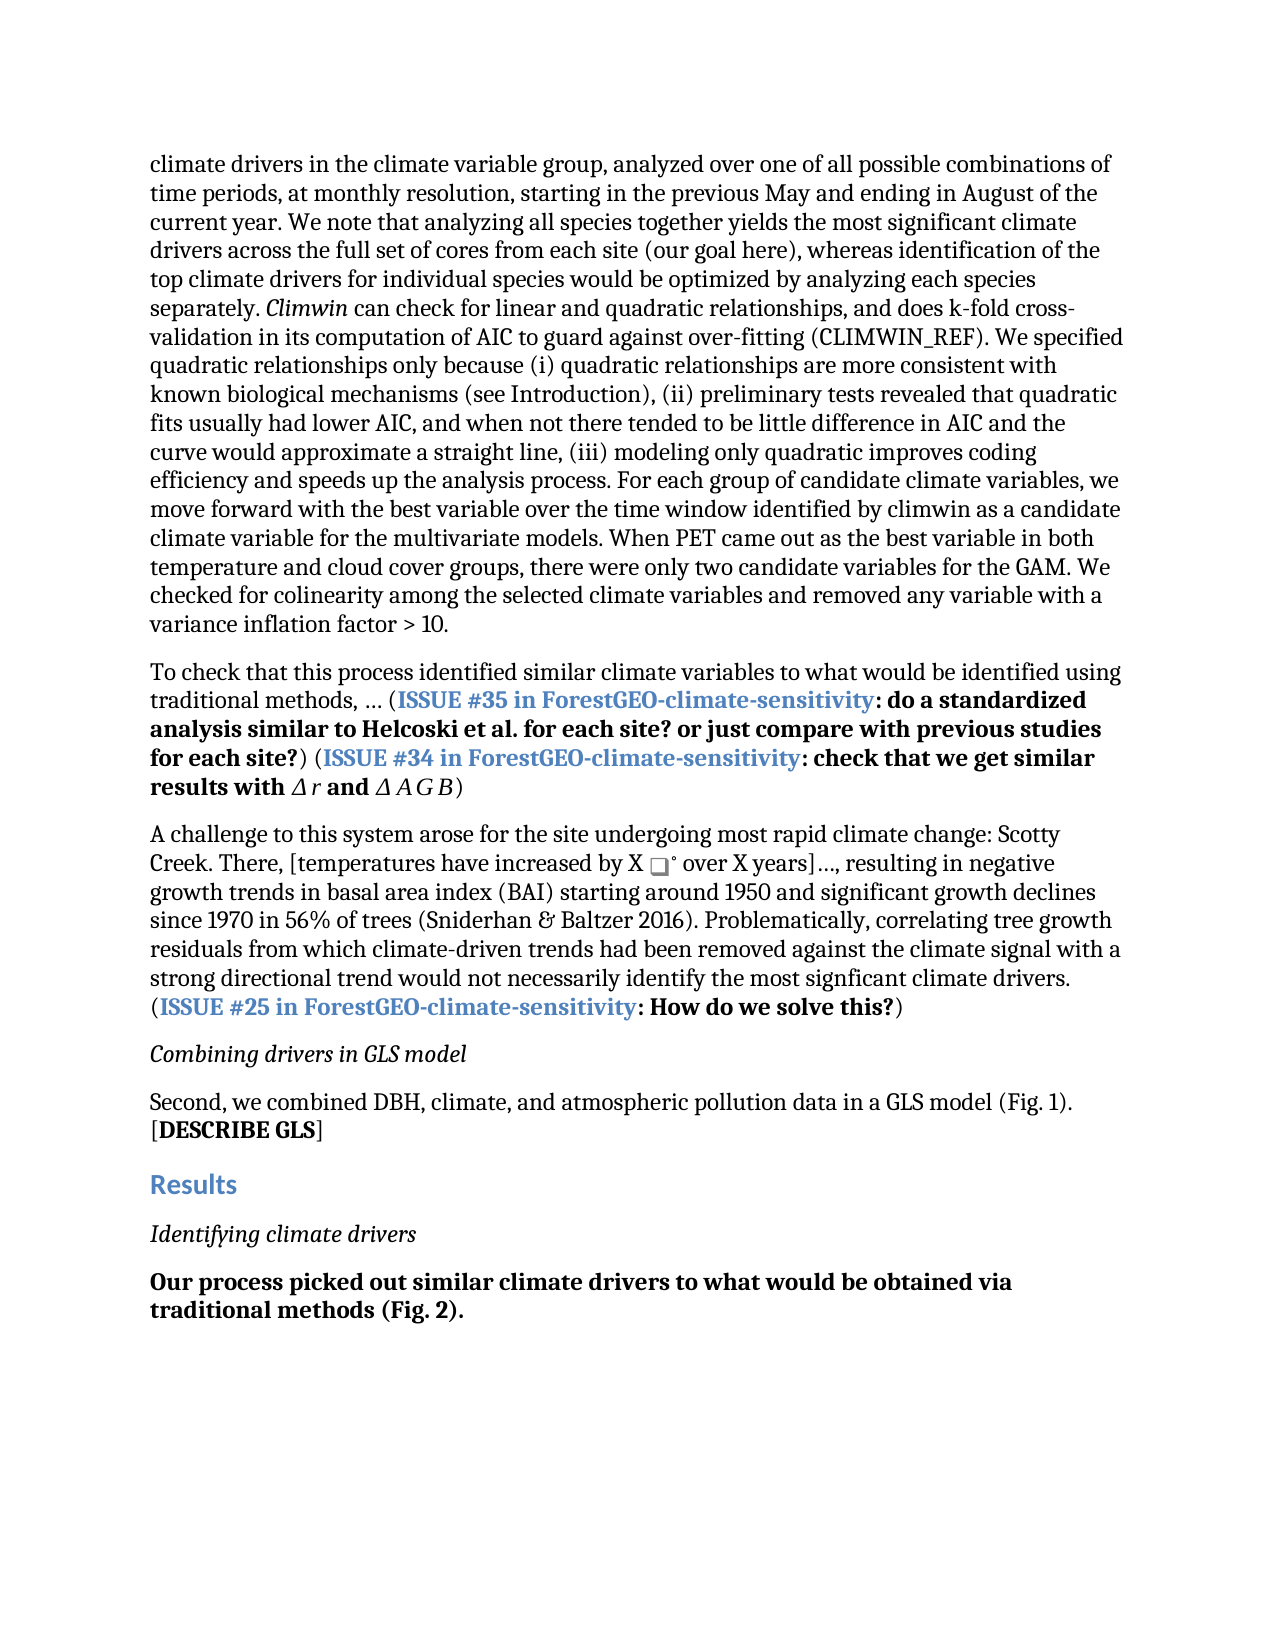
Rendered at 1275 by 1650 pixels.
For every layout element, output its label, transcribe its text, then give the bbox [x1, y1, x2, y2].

text Combining drivers in GLS model [150, 1040, 1125, 1069]
text Identifying climate drivers [150, 1220, 1125, 1249]
text Our process picked out similar climate drivers to what would be obtained via traditional methods (Fig. 2). [150, 1268, 1125, 1325]
text Second, we combined DBH, climate, and atmospheric pollution data in a GLS model (Fig. 1). [DESCRIBE GLS] [150, 1087, 1125, 1145]
text A challenge to this system arose for the site undergoing most rapid climate change: Scotty Creek. There, [temperatures have increased by X over X years]…, resulting in negative growth trends in basal area index (BAI) starting around 1950 and significant growth declines since 1970 in 56% of trees (Sniderhan & Baltzer 2016). Problematically, correlating tree growth residuals from which climate-driven trends had been removed against the climate signal with a strong directional trend would not necessarily identify the most signficant climate drivers. (ISSUE #25 in ForestGEO-climate-sensitivity: How do we solve this?) [150, 820, 1125, 1021]
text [150, 150, 1125, 639]
subtitle Results [150, 1166, 1125, 1201]
text To check that this process identified similar climate variables to what would be identified using traditional methods, … (ISSUE #35 in ForestGEO-climate-sensitivity: do a standardized analysis similar to Helcoski et al. for each site? or just compare with previous studies for each site?) (ISSUE #34 in ForestGEO-climate-sensitivity: check that we get similar results with and ) [150, 657, 1125, 801]
